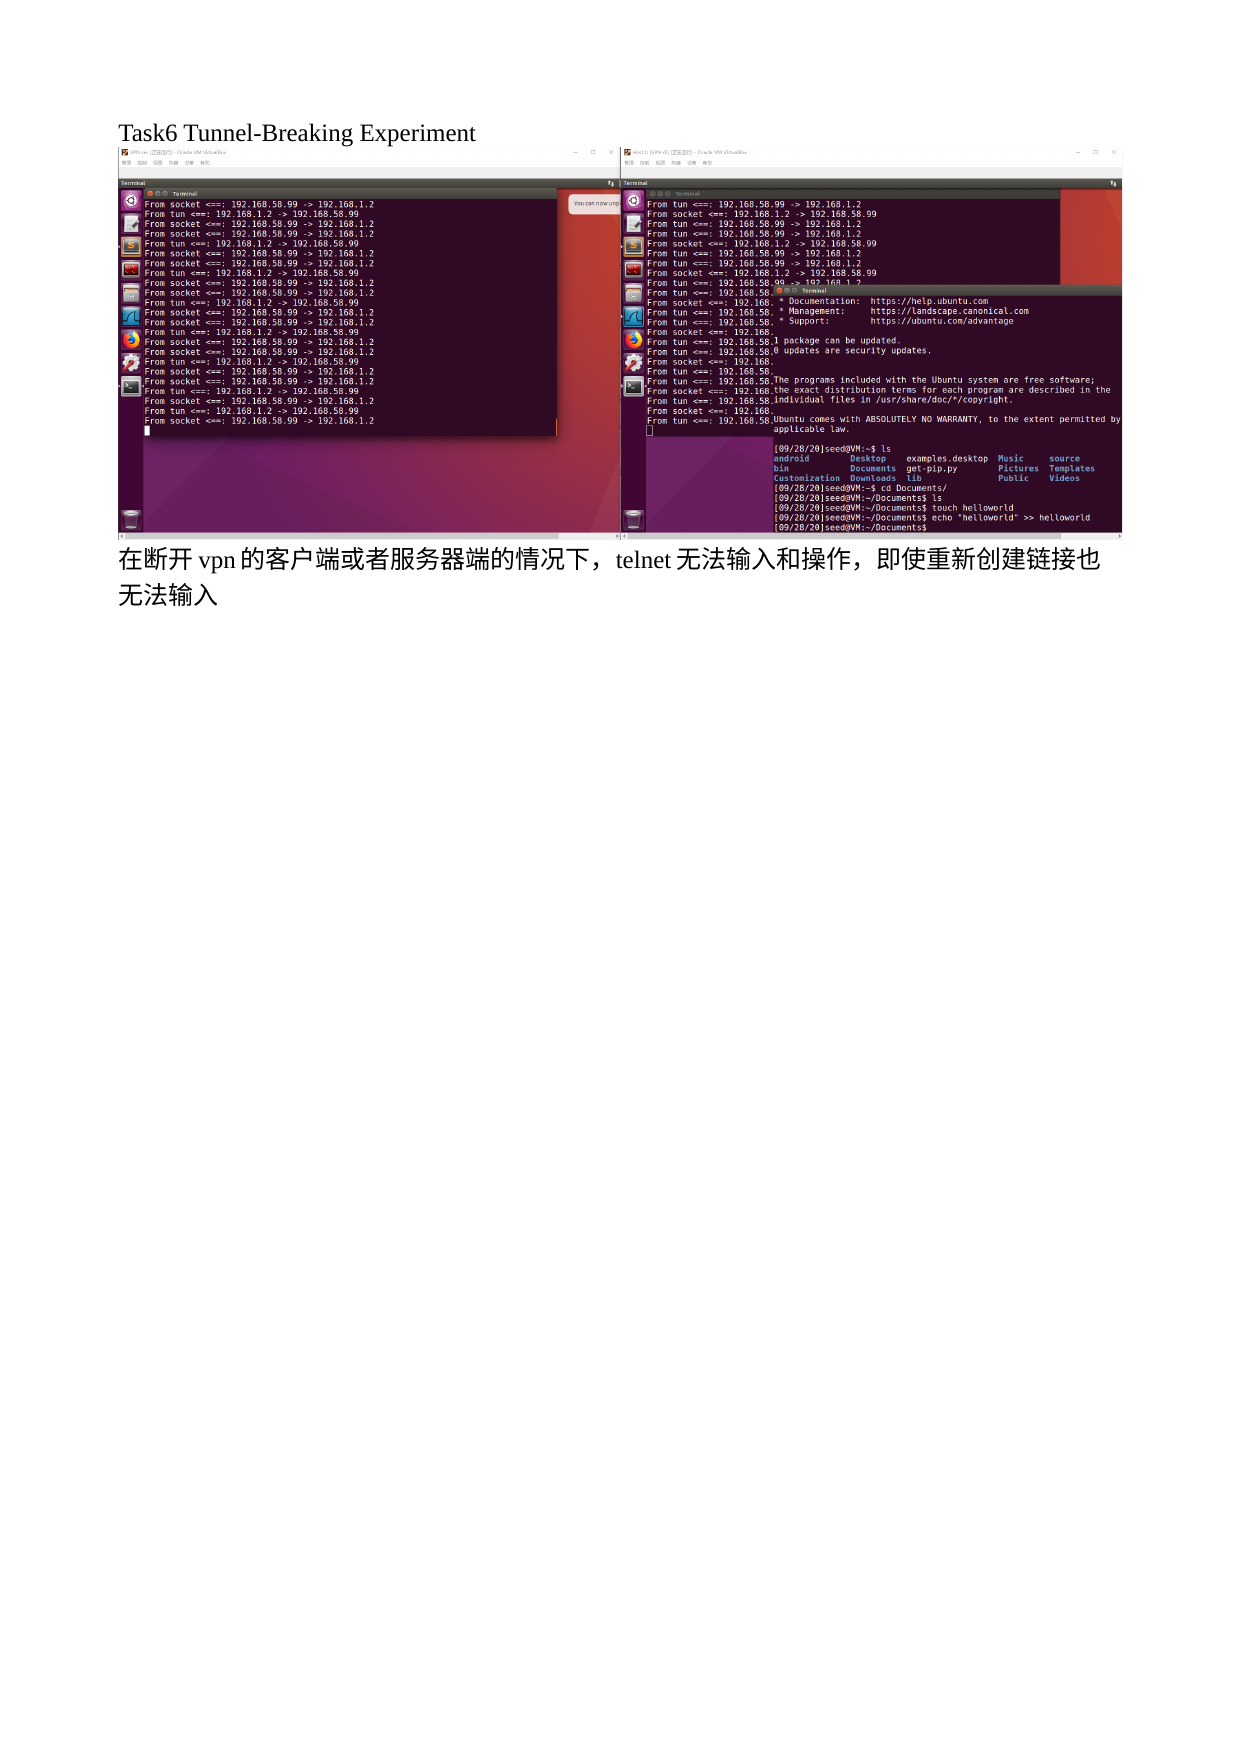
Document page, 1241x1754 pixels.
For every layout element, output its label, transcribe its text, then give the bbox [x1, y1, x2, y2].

text Task6 Tunnel-Breaking Experiment [118, 118, 1122, 147]
text 在断开vpn的客户端或者服务器端的情况下，telnet无法输入和操作，即使重新创建链接也无法输入 [118, 540, 1122, 612]
picture [118, 147, 1123, 540]
